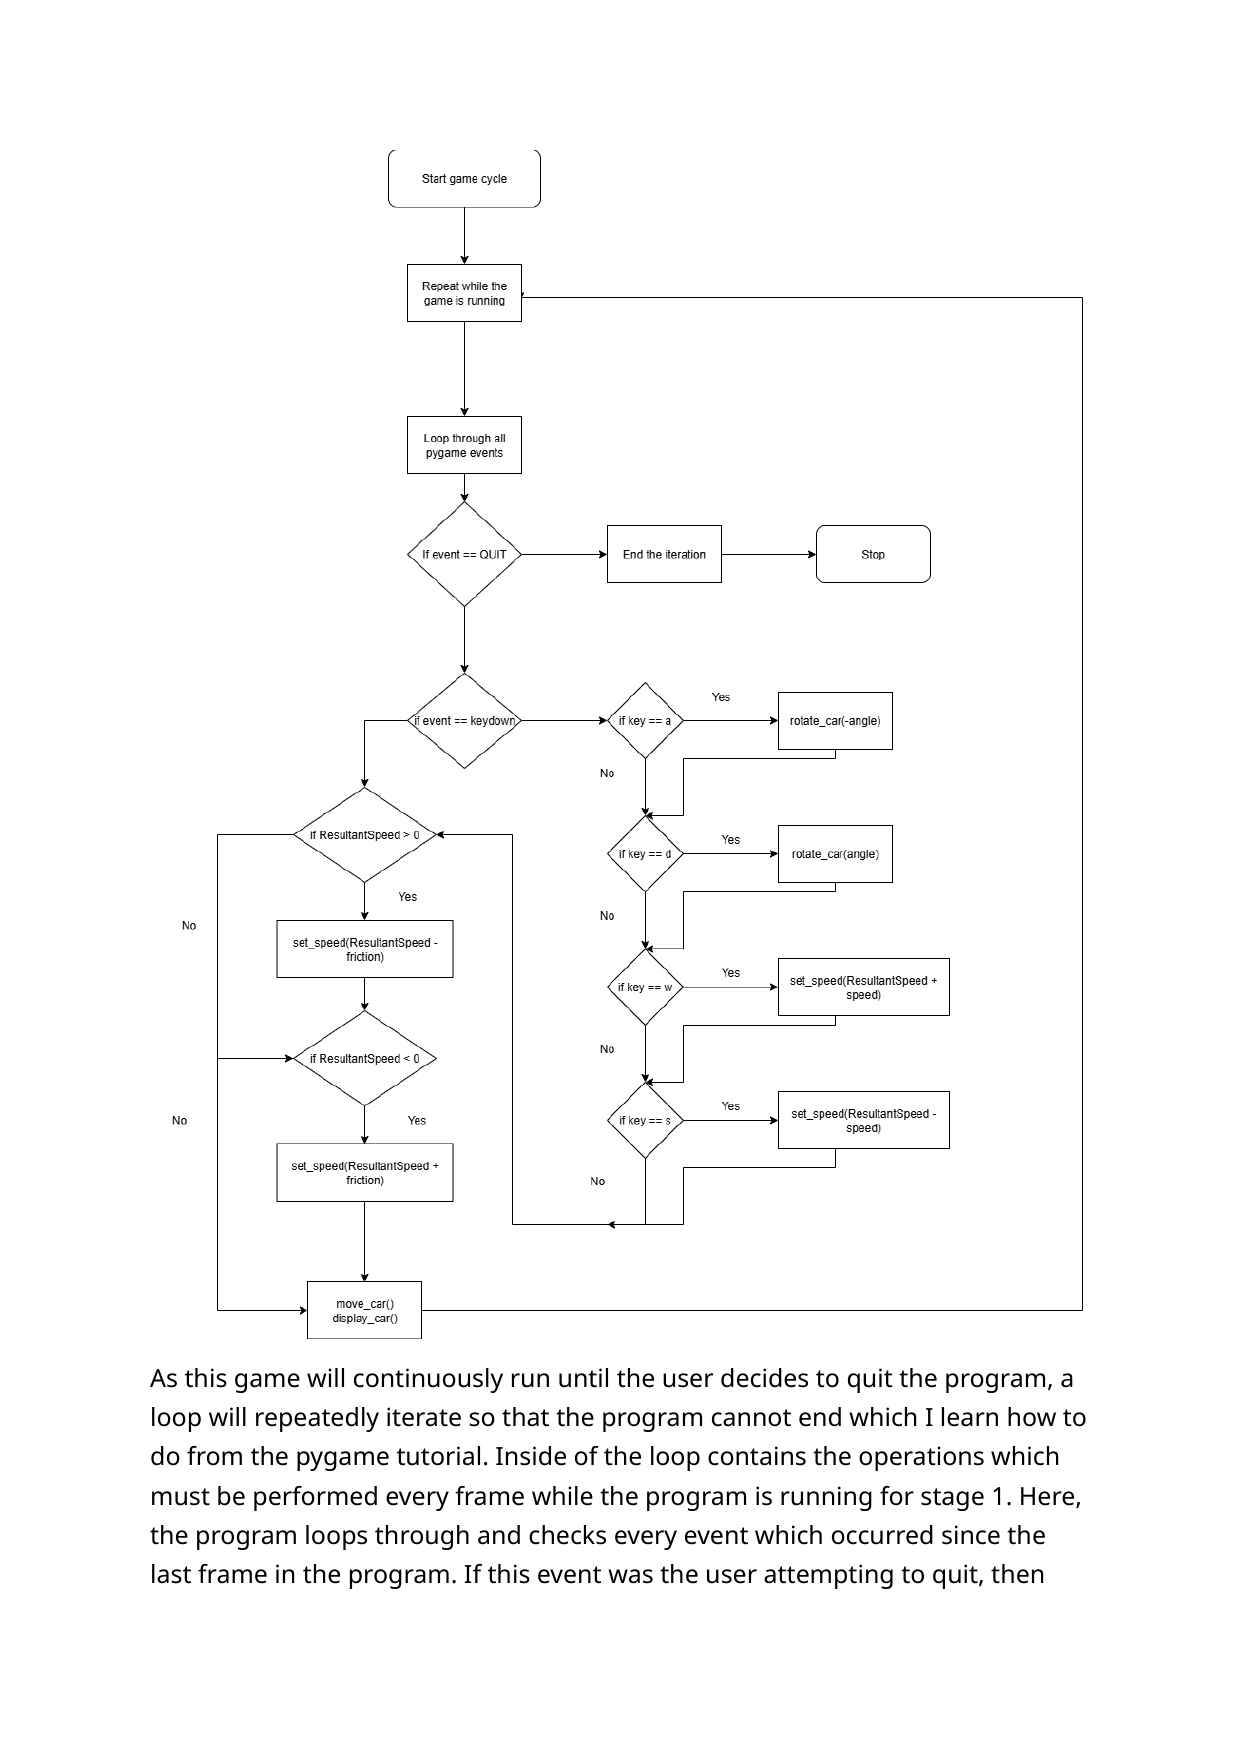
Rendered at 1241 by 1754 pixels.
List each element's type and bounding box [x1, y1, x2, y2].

picture [150, 150, 1090, 1339]
text [150, 1361, 1090, 1591]
